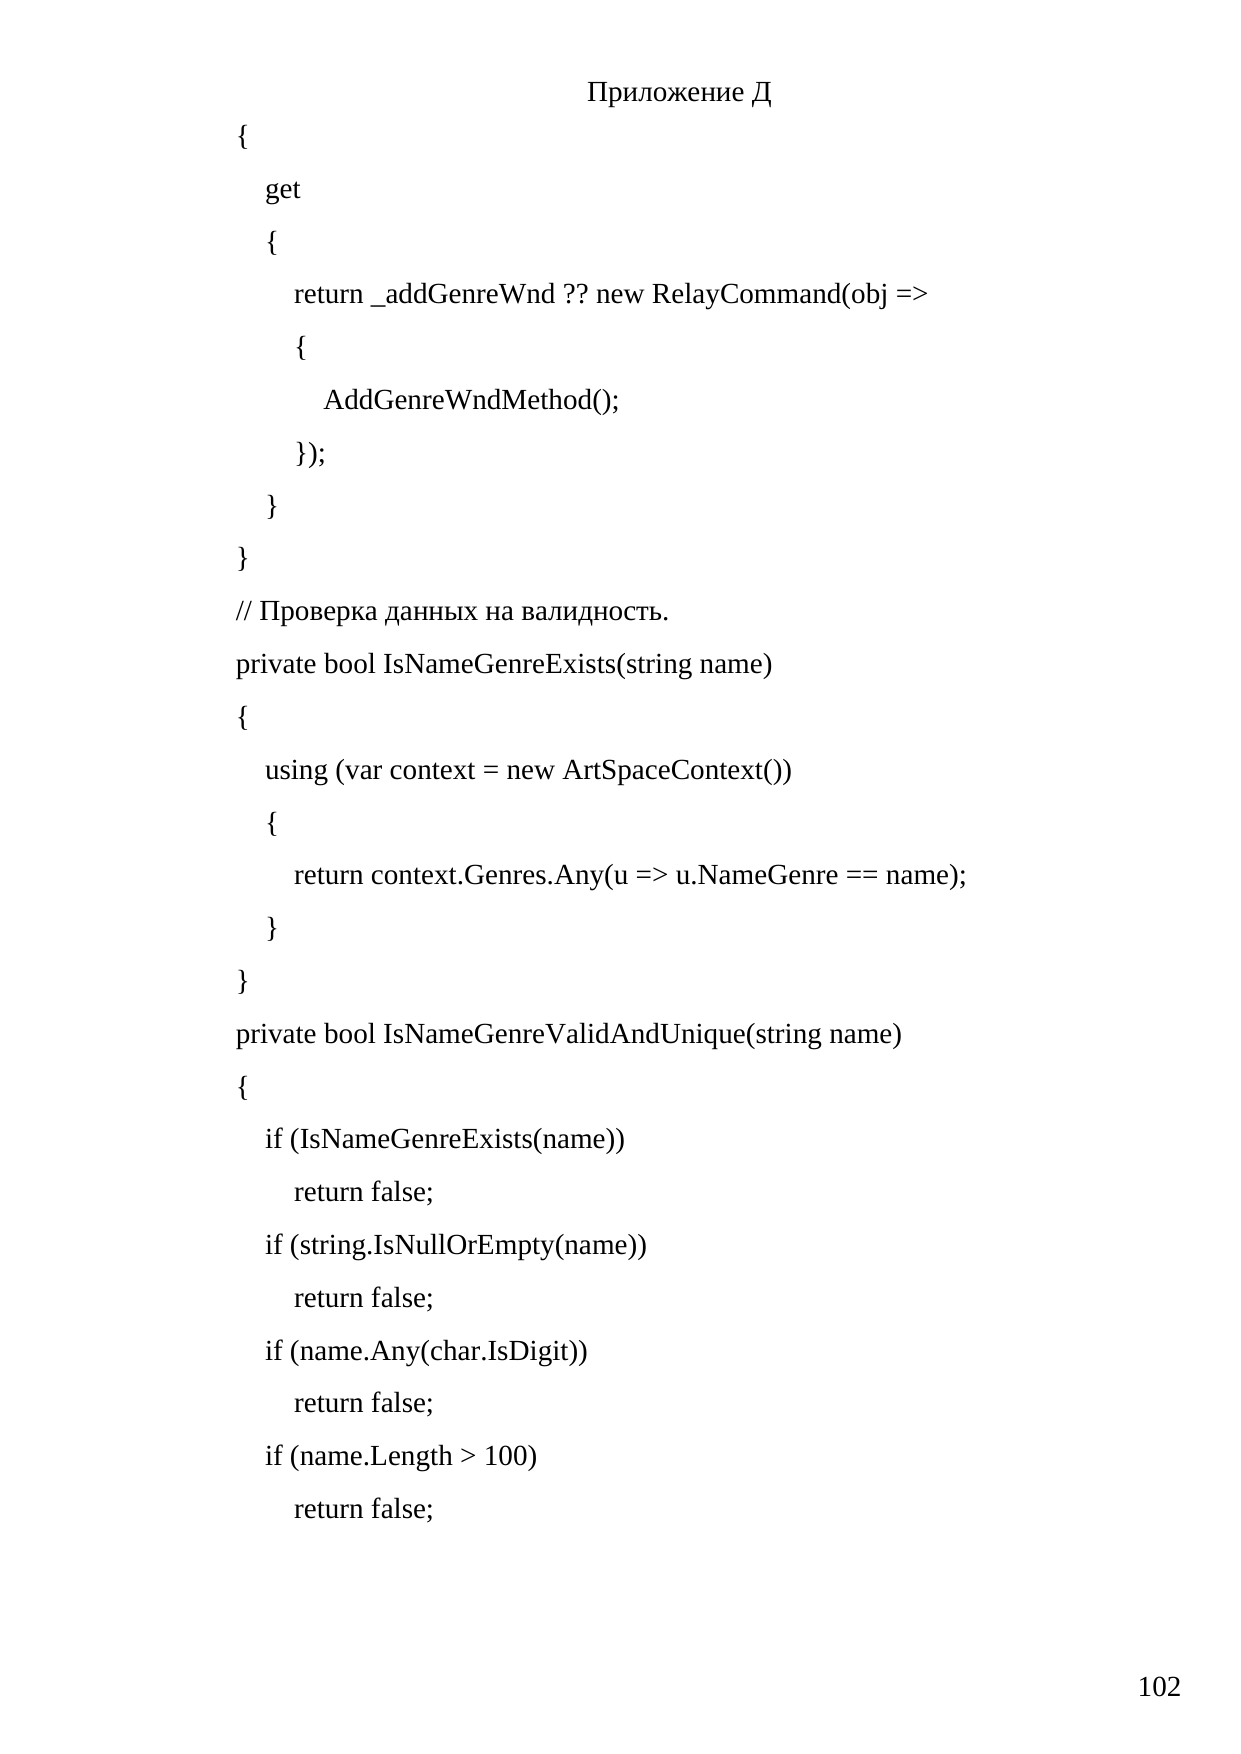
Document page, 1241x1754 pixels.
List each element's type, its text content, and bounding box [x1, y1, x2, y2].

text get [177, 171, 1181, 204]
text return false; [177, 1174, 1181, 1208]
text { [177, 1069, 1181, 1102]
text if (name.Any(char.IsDigit)) [177, 1333, 1181, 1366]
text return _addGenreWnd ?? new RelayCommand(obj => [177, 277, 1181, 310]
text } [177, 541, 1181, 574]
text return context.Genres.Any(u => u.NameGenre == name); [177, 857, 1181, 891]
text if (string.IsNullOrEmpty(name)) [177, 1227, 1181, 1261]
text { [177, 329, 1181, 363]
text } [177, 910, 1181, 944]
text { [177, 699, 1181, 733]
text return false; [177, 1386, 1181, 1419]
text if (IsNameGenreExists(name)) [177, 1122, 1181, 1155]
text return false; [177, 1491, 1181, 1525]
text return false; [177, 1280, 1181, 1313]
text { [177, 805, 1181, 838]
text private bool IsNameGenreExists(string name) [177, 646, 1181, 680]
text if (name.Length > 100) [177, 1438, 1181, 1472]
text AddGenreWndMethod(); [177, 382, 1181, 416]
text }); [177, 435, 1181, 468]
text // Проверка данных на валидность. [177, 593, 1181, 627]
text using (var context = new ArtSpaceContext()) [177, 752, 1181, 785]
text } [177, 963, 1181, 997]
text { [177, 224, 1181, 257]
text { [177, 118, 1181, 152]
text private bool IsNameGenreValidAndUnique(string name) [177, 1016, 1181, 1049]
text } [177, 488, 1181, 521]
